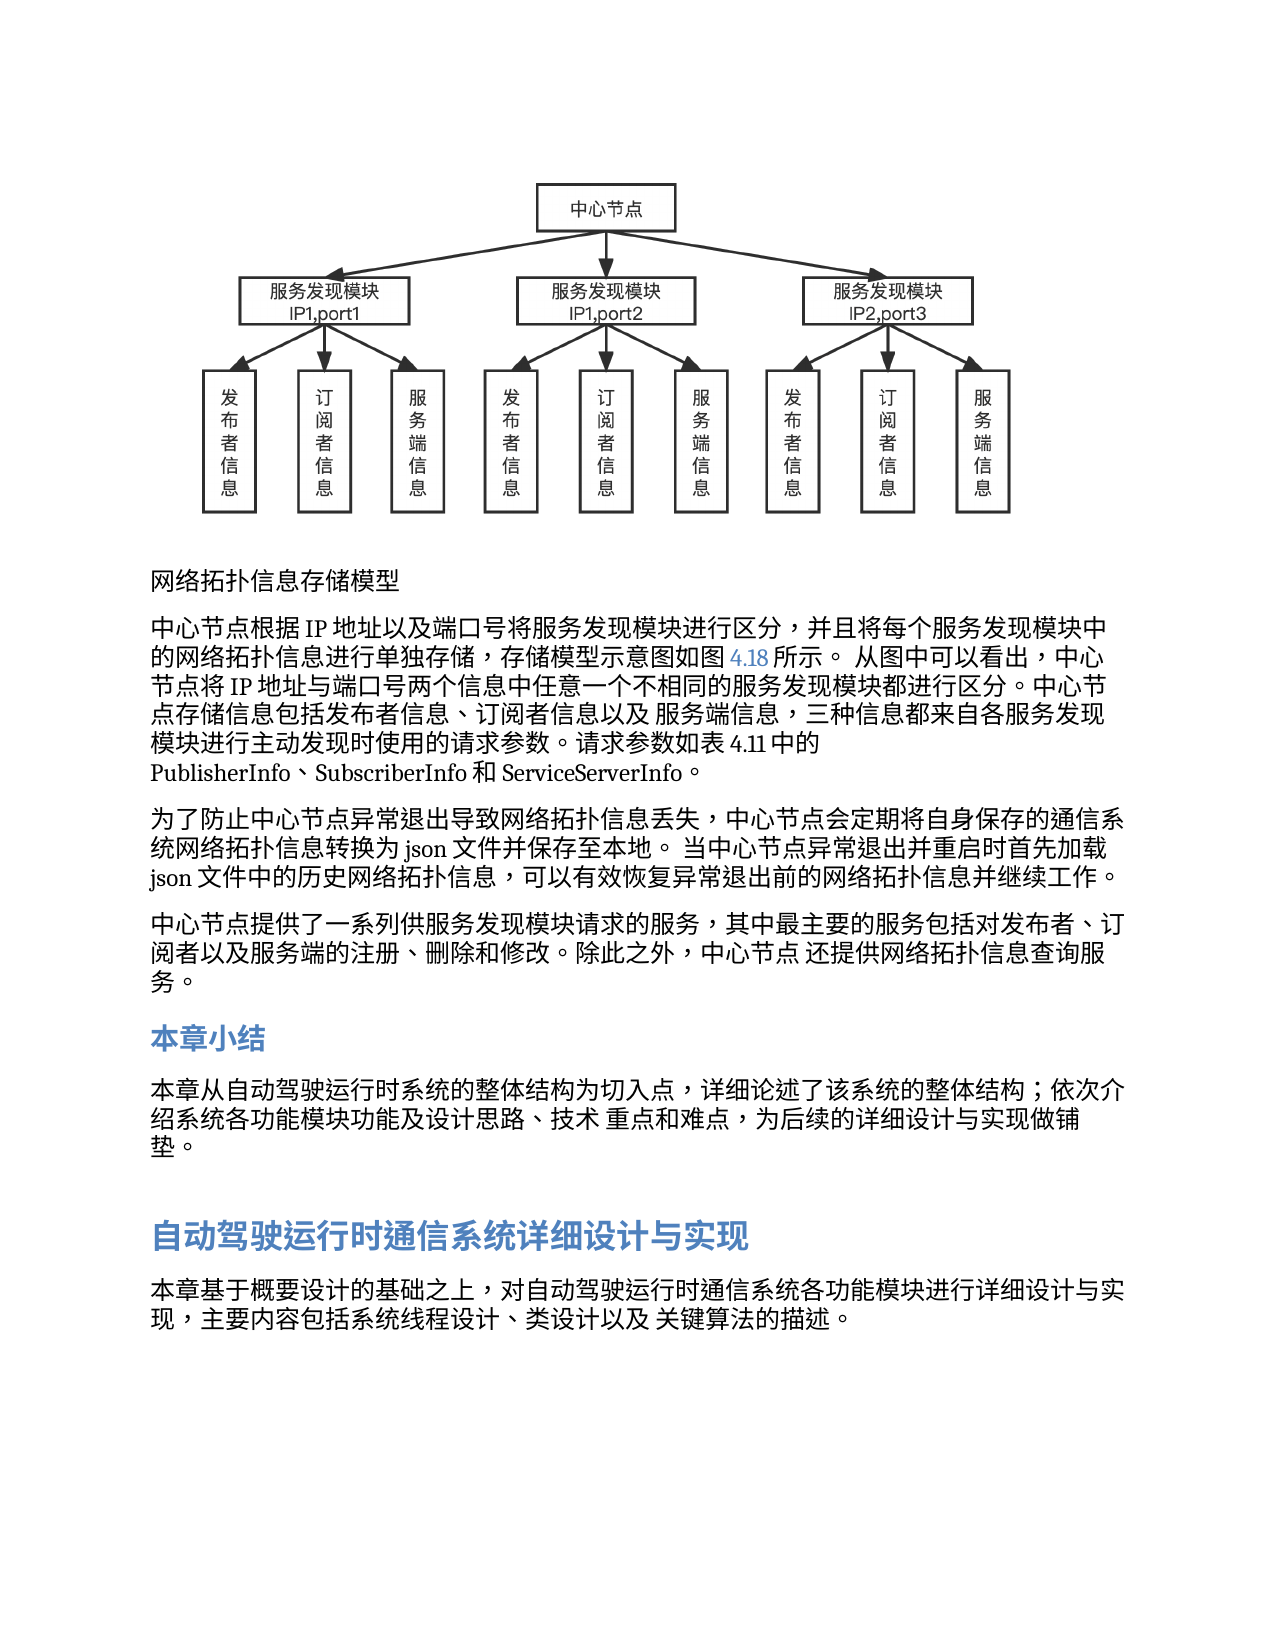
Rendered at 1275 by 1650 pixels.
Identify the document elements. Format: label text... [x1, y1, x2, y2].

text 中心节点根据IP地址以及端口号将服务发现模块进行区分，并且将每个服务发现模块中的网络拓扑信息进行单独存储，存储模型示意图如图4.18所示。 从图中可以看出，中心节点将IP地址与端口号两个信息中任意一个不相同的服务发现模块都进行区分。中心节点存储信息包括发布者信息、订阅者信息以及 服务端信息，三种信息都来自各服务发现模块进行主动发现时使用的请求参数。请求参数如表4.11中的PublisherInfo、SubscriberInfo和 ServiceServerInfo。 [150, 615, 1125, 788]
subtitle 本章小结 [150, 1018, 1125, 1058]
text 本章基于概要设计的基础之上，对自动驾驶运行时通信系统各功能模块进行详细设计与实现，主要内容包括系统线程设计、类设计以及 关键算法的描述。 [150, 1277, 1125, 1335]
text 为了防止中心节点异常退出导致网络拓扑信息丢失，中心节点会定期将自身保存的通信系统网络拓扑信息转换为json文件并保存至本地。 当中心节点异常退出并重启时首先加载json文件中的历史网络拓扑信息，可以有效恢复异常退出前的网络拓扑信息并继续工作。 [150, 806, 1125, 893]
text 中心节点提供了一系列供服务发现模块请求的服务，其中最主要的服务包括对发布者、订阅者以及服务端的注册、删除和修改。除此之外，中心节点 还提供网络拓扑信息查询服务。 [150, 911, 1125, 998]
text 本章从自动驾驶运行时系统的整体结构为切入点，详细论述了该系统的整体结构；依次介绍系统各功能模块功能及设计思路、技术 重点和难点，为后续的详细设计与实现做铺垫。 [150, 1077, 1125, 1163]
text 网络拓扑信息存储模型 [150, 568, 1125, 596]
subtitle 自动驾驶运行时通信系统详细设计与实现 [150, 1213, 1125, 1258]
